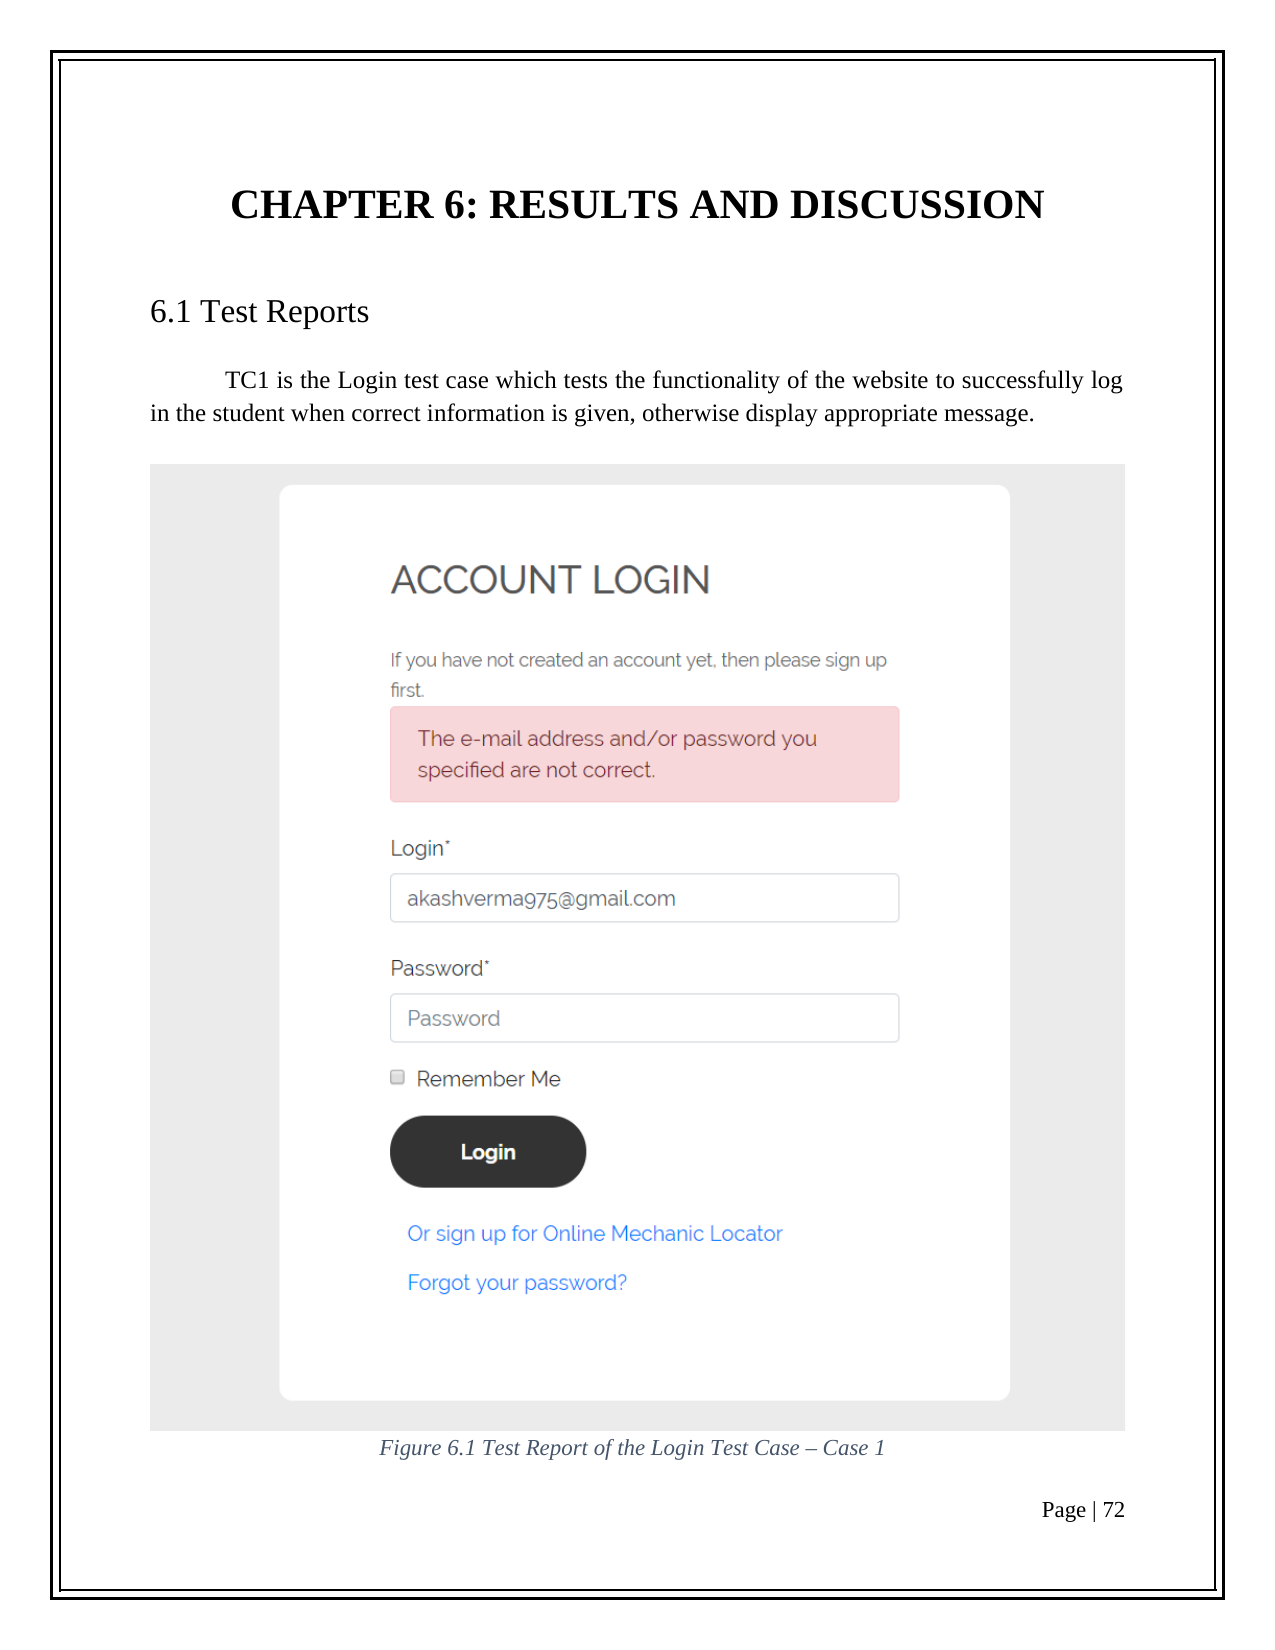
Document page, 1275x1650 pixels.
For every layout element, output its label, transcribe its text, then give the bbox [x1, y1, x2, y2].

text Figure 6.1 Test Report of the Login Test Case – Case 1 [150, 1434, 1125, 1460]
subtitle CHAPTER 6: RESULTS AND DISCUSSION [150, 179, 1125, 227]
subtitle 6.1 Test Reports [150, 291, 1125, 329]
text TC1 is the Login test case which tests the functionality of the website to successfully log in the student when correct information is given, otherwise display appropriate message. [150, 365, 1125, 427]
picture [150, 464, 1125, 1431]
